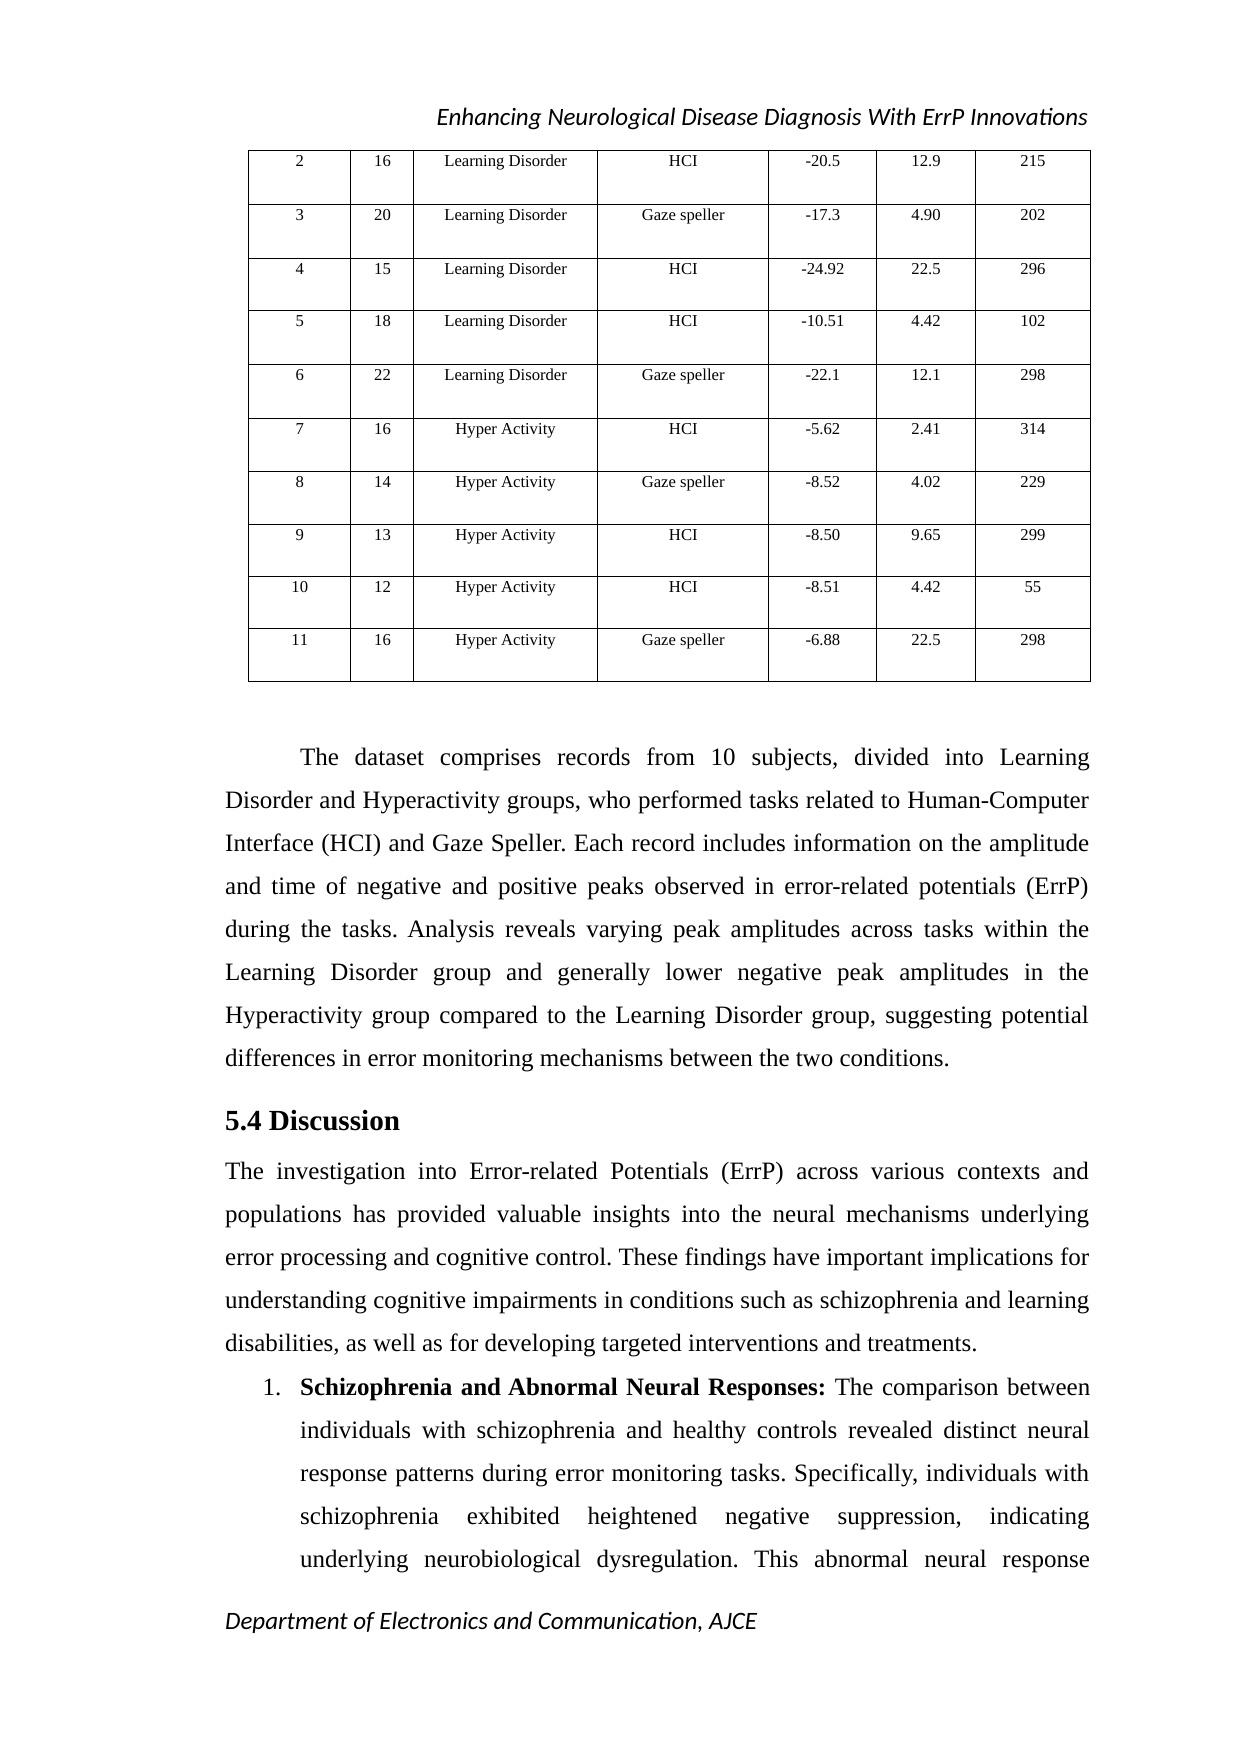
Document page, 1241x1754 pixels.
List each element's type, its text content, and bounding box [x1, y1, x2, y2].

table_cell Hyper Activity [414, 629, 597, 681]
table_cell 16 [351, 151, 413, 204]
table_cell 314 [976, 419, 1090, 471]
table_cell 2 [249, 151, 350, 204]
table_cell Gaze speller [598, 629, 768, 681]
table_cell -10.51 [769, 311, 876, 364]
table_cell -8.50 [769, 525, 876, 576]
table_cell 12.1 [877, 365, 975, 417]
table_cell 3 [249, 205, 350, 257]
table_cell 298 [976, 365, 1090, 417]
table_cell Learning Disorder [414, 151, 597, 204]
table_cell 16 [351, 419, 413, 471]
table_cell 8 [249, 472, 350, 523]
table_cell 15 [351, 259, 413, 310]
table_cell 9 [249, 525, 350, 576]
table_cell 16 [351, 629, 413, 681]
table_cell 4.02 [877, 472, 975, 523]
table_cell 296 [976, 259, 1090, 310]
table_cell Learning Disorder [414, 205, 597, 257]
table_cell 5 [249, 311, 350, 364]
table_cell 9.65 [877, 525, 975, 576]
table_cell 12.9 [877, 151, 975, 204]
table_cell Hyper Activity [414, 525, 597, 576]
table_cell 102 [976, 311, 1090, 364]
text 5.4 Discussion [225, 1103, 1090, 1137]
table_cell Hyper Activity [414, 577, 597, 628]
table_cell Hyper Activity [414, 472, 597, 523]
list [262, 1372, 1090, 1573]
table_cell HCI [598, 419, 768, 471]
table_cell -6.88 [769, 629, 876, 681]
table_cell 298 [976, 629, 1090, 681]
table_cell 215 [976, 151, 1090, 204]
table_cell 14 [351, 472, 413, 523]
table_cell -8.51 [769, 577, 876, 628]
table_cell 299 [976, 525, 1090, 576]
table_cell 55 [976, 577, 1090, 628]
table_cell HCI [598, 259, 768, 310]
table_cell HCI [598, 151, 768, 204]
table_cell Gaze speller [598, 365, 768, 417]
table_cell -20.5 [769, 151, 876, 204]
table_cell 2.41 [877, 419, 975, 471]
table_cell 20 [351, 205, 413, 257]
table_cell 22.5 [877, 629, 975, 681]
table_cell 6 [249, 365, 350, 417]
table_cell 4.42 [877, 311, 975, 364]
table_cell 10 [249, 577, 350, 628]
text The investigation into Error-related Potentials (ErrP) across various contexts and populations has provided valuable insights into the neural mechanisms underlying error processing and cognitive control. These findings have important implications for understanding cognitive impairments in conditions such as schizophrenia and learning disabilities, as well as for developing targeted interventions and treatments. [225, 1156, 1090, 1357]
table_cell -17.3 [769, 205, 876, 257]
table_cell HCI [598, 311, 768, 364]
table_cell -24.92 [769, 259, 876, 310]
table_cell -22.1 [769, 365, 876, 417]
table_cell 22.5 [877, 259, 975, 310]
table_cell 4.42 [877, 577, 975, 628]
table_cell Gaze speller [598, 472, 768, 523]
table_cell Learning Disorder [414, 365, 597, 417]
table_cell 12 [351, 577, 413, 628]
table_cell Gaze speller [598, 205, 768, 257]
table_cell 4 [249, 259, 350, 310]
table_cell Learning Disorder [414, 259, 597, 310]
table_cell 7 [249, 419, 350, 471]
table_cell -5.62 [769, 419, 876, 471]
table_cell 11 [249, 629, 350, 681]
table_cell Learning Disorder [414, 311, 597, 364]
table_cell 4.90 [877, 205, 975, 257]
table_cell HCI [598, 577, 768, 628]
table_cell 13 [351, 525, 413, 576]
table_cell HCI [598, 525, 768, 576]
table_cell 18 [351, 311, 413, 364]
table_cell 22 [351, 365, 413, 417]
table_cell 229 [976, 472, 1090, 523]
table_cell 202 [976, 205, 1090, 257]
table_cell Hyper Activity [414, 419, 597, 471]
text The dataset comprises records from 10 subjects, divided into Learning Disorder and Hyperactivity groups, who performed tasks related to Human-Computer Interface (HCI) and Gaze Speller. Each record includes information on the amplitude and time of negative and positive peaks observed in error-related potentials (ErrP) during the tasks. Analysis reveals varying peak amplitudes across tasks within the Learning Disorder group and generally lower negative peak amplitudes in the Hyperactivity group compared to the Learning Disorder group, suggesting potential differences in error monitoring mechanisms between the two conditions. [225, 742, 1090, 1072]
table_cell -8.52 [769, 472, 876, 523]
